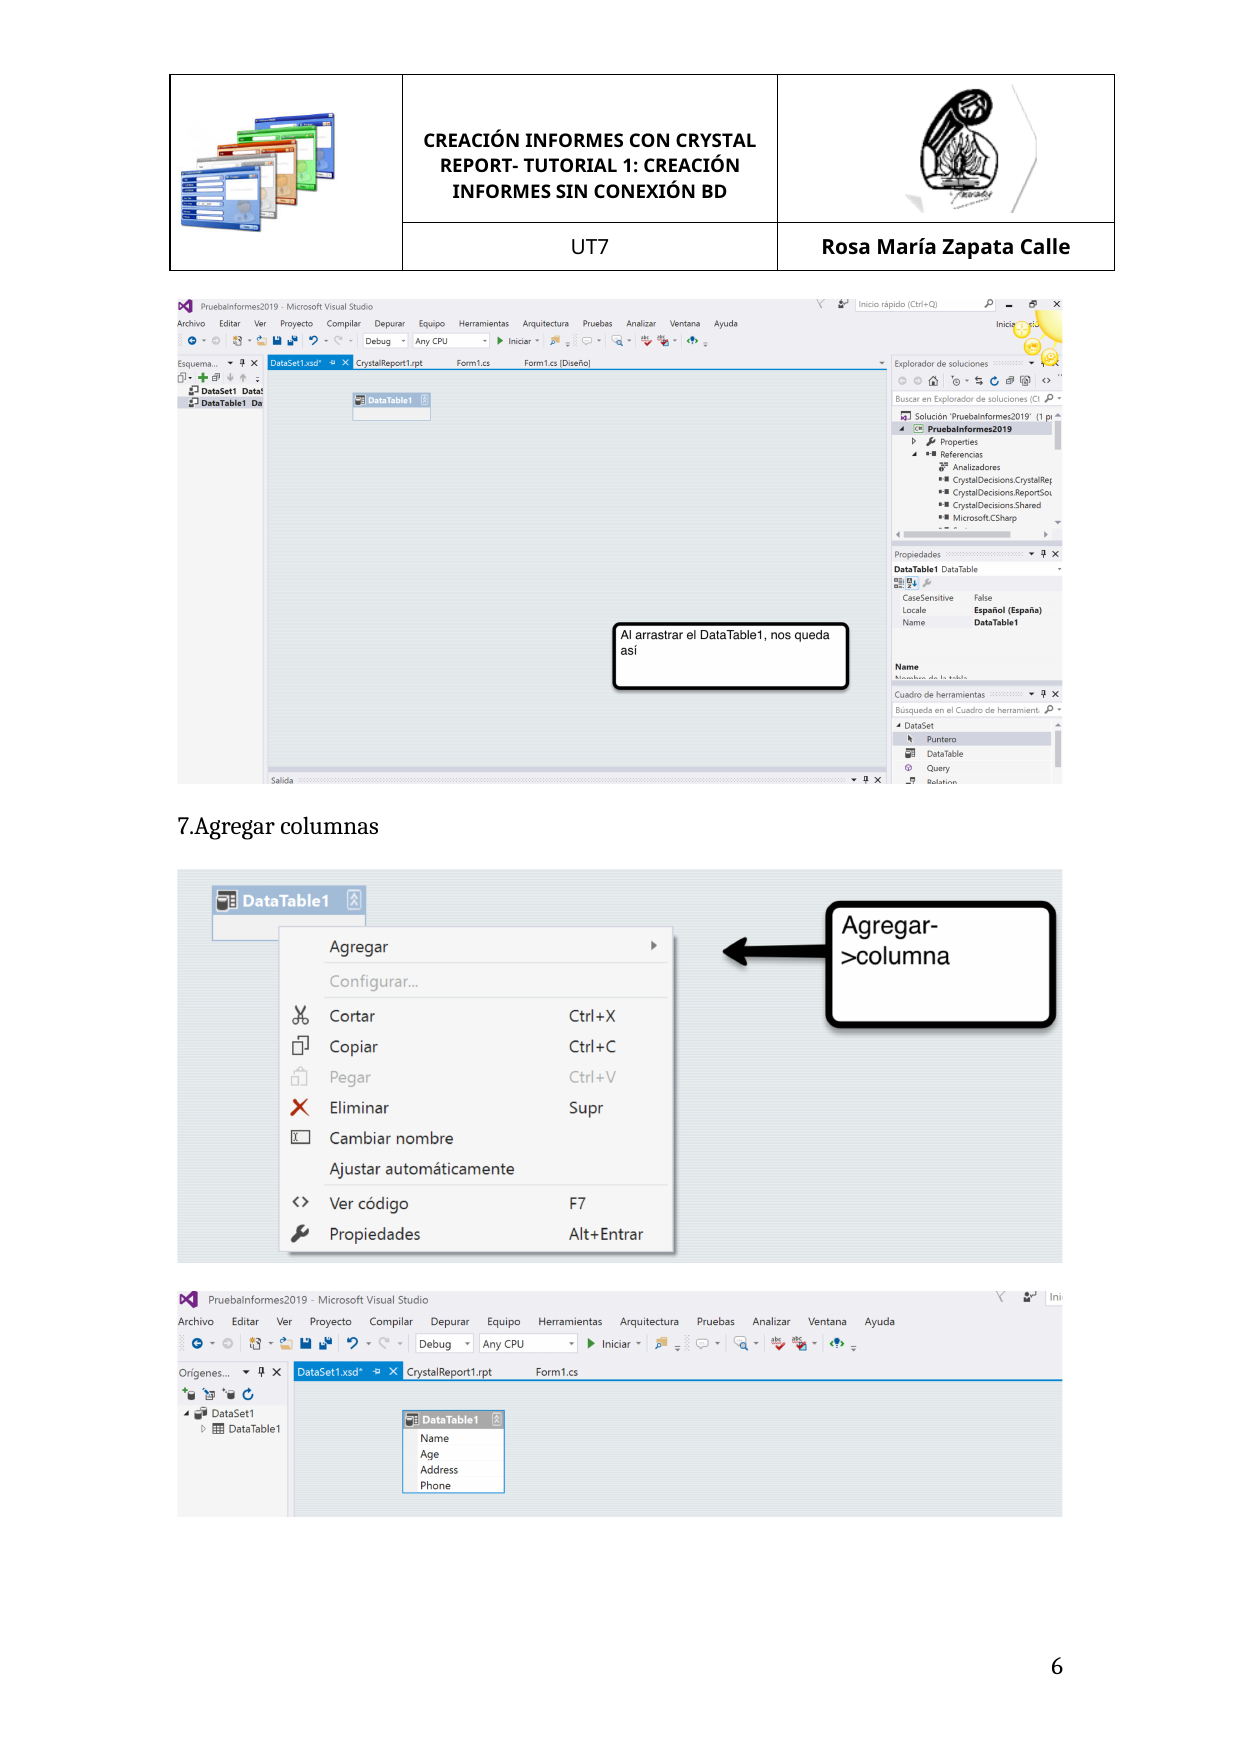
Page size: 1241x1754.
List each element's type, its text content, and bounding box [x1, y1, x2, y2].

picture [177, 869, 1063, 1263]
picture [905, 84, 1037, 213]
picture [177, 299, 1063, 784]
picture [177, 112, 338, 233]
picture [177, 1291, 1063, 1517]
text 7.Agregar columnas [177, 812, 1063, 841]
